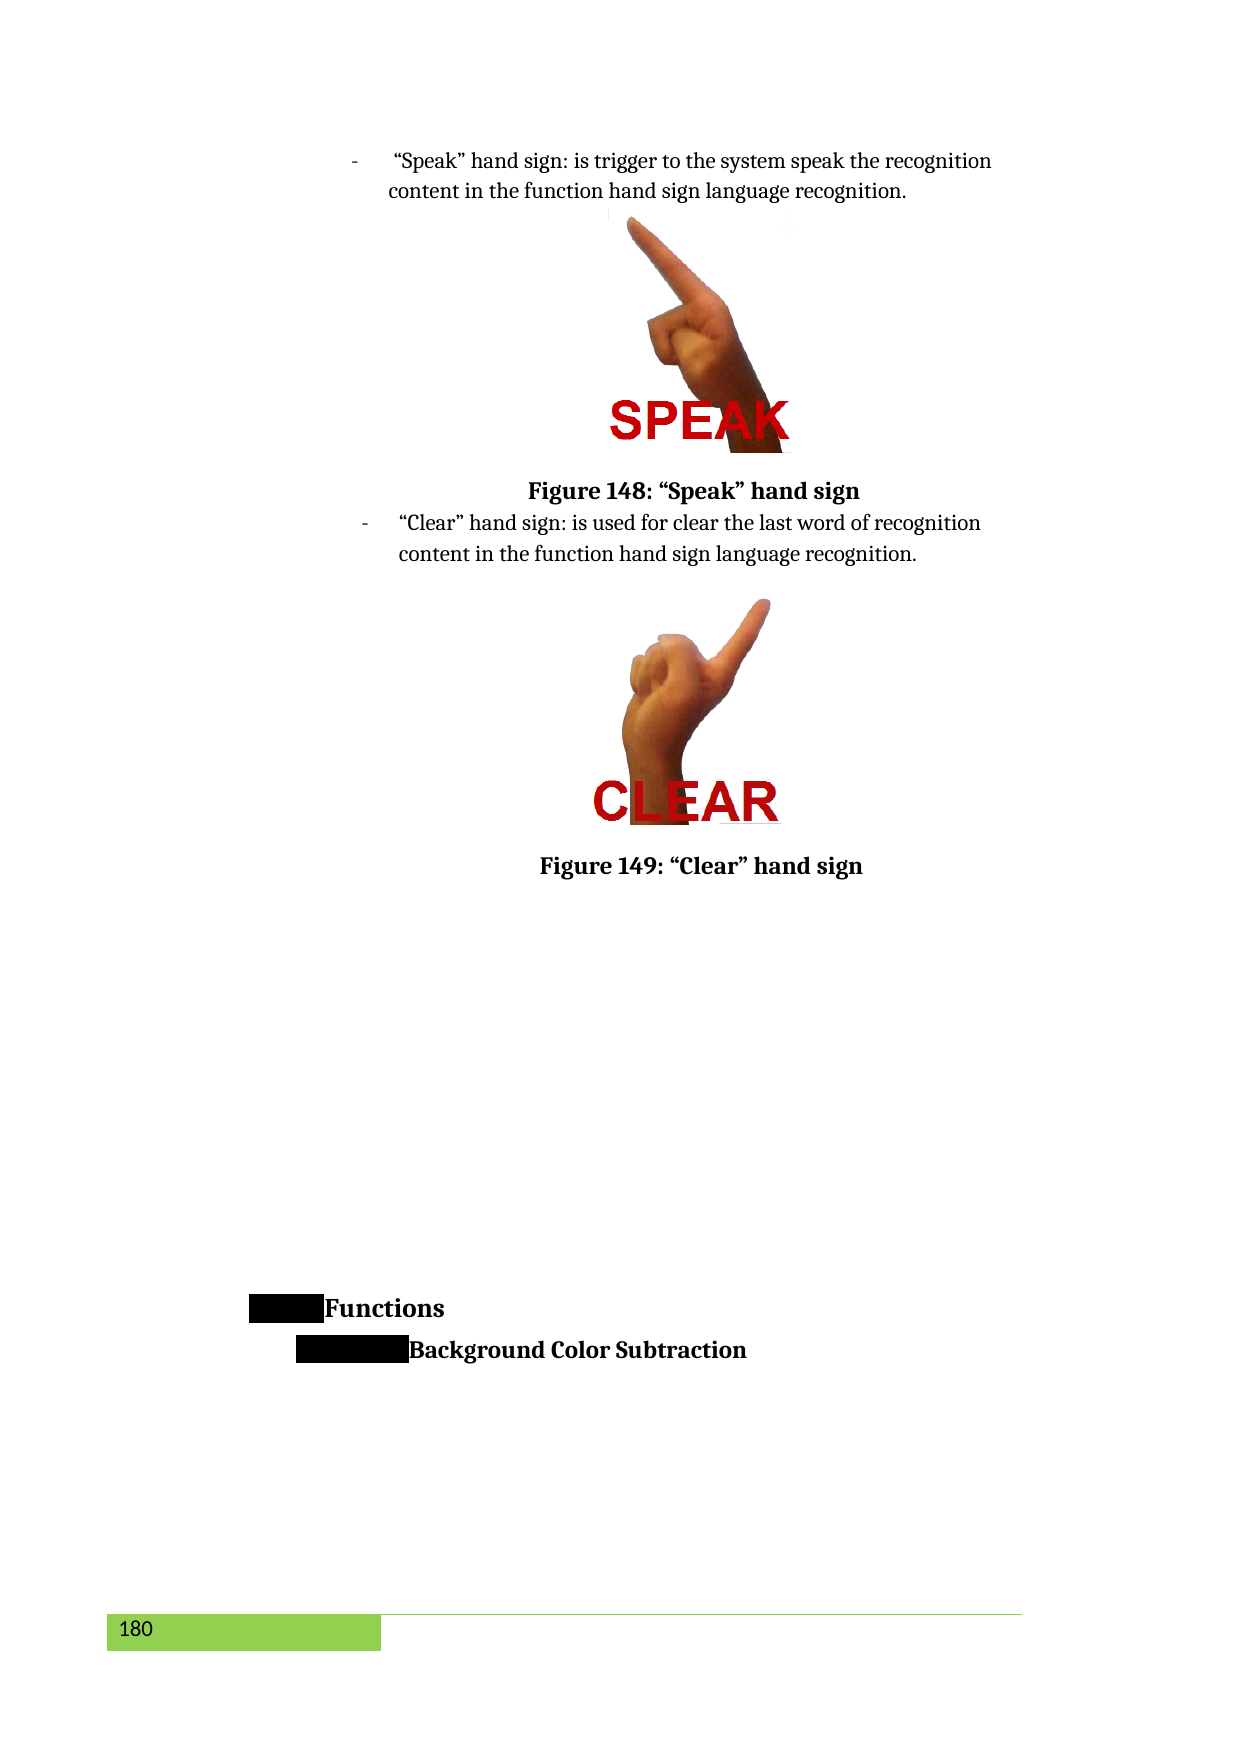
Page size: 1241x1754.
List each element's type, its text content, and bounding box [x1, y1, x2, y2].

picture [608, 208, 794, 453]
list “Speak” hand sign: is trigger to the system speak the recognition content in the function hand sign language recognition. [351, 148, 1033, 204]
subtitle Background Color Subtraction [296, 1335, 1033, 1364]
picture [591, 570, 782, 827]
text Figure 149: “Clear” hand sign [369, 852, 1033, 881]
list “Clear” hand sign: is used for clear the last word of recognition content in the function hand sign language recognition. [361, 510, 1033, 567]
text Figure 148: “Speak” hand sign [354, 477, 1033, 506]
subtitle Functions [249, 1293, 1033, 1324]
